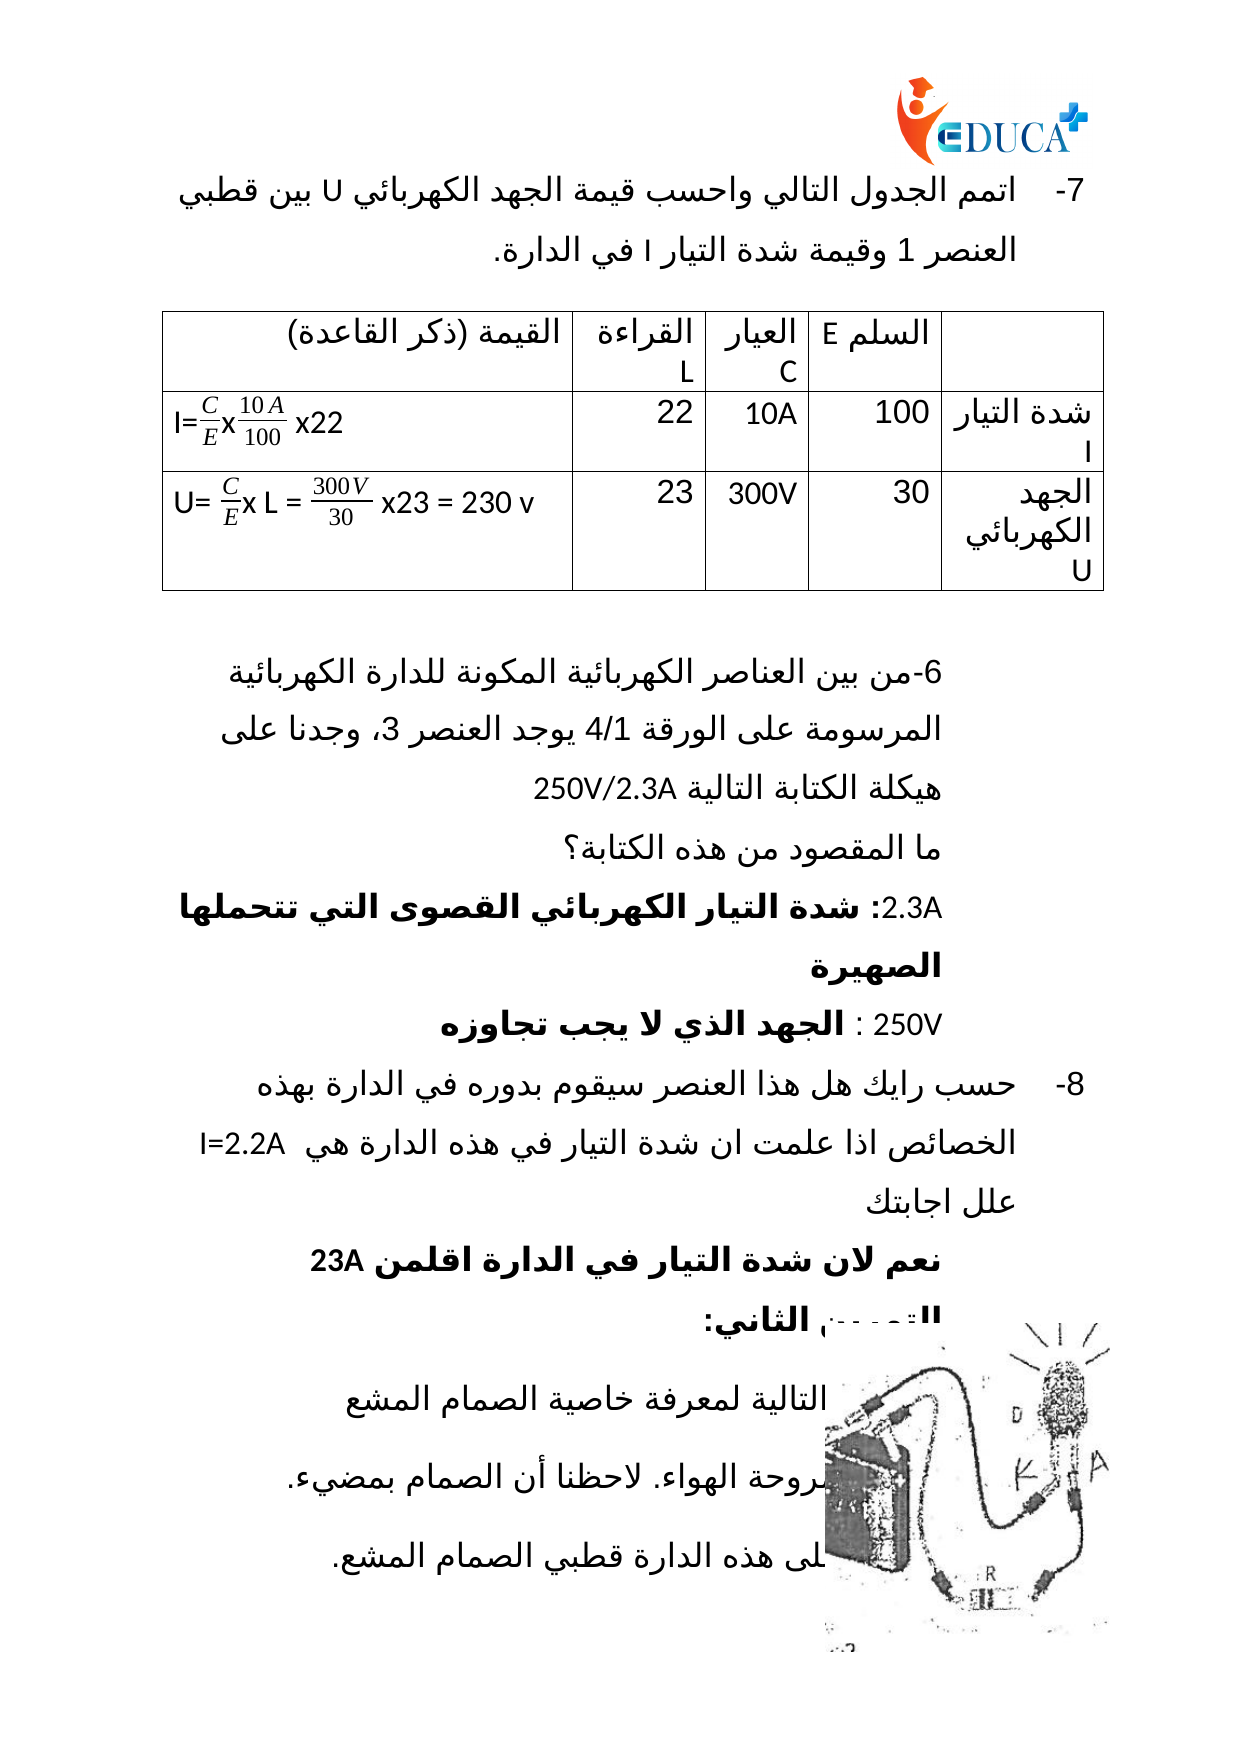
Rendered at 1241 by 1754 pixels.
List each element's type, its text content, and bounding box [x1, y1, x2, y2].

picture [890, 73, 1093, 169]
list التمرين الثاني: [148, 1300, 943, 1339]
list 250V : الجهد الذي لا يجب تجاوزه [148, 1003, 943, 1044]
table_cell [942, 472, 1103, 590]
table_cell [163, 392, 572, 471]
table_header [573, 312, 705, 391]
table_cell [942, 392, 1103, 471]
text الموجود في مروحة الهواء. لاحظنا أن الصمام بمضيء. [148, 1457, 825, 1496]
picture [825, 1323, 1110, 1652]
list حسب رايك هل هذا العنصر سيقوم بدوره في الدارة بهذه الخصائص اذا علمت ان شدة التيار في هذه الدارة هي I=2.2A علل اجابتك [148, 1064, 1055, 1220]
list اتمم الجدول التالي واحسب قيمة الجهد الكهربائي U بين قطبي العنصر 1 وقيمة شدة التيار I في الدارة. [148, 169, 1055, 269]
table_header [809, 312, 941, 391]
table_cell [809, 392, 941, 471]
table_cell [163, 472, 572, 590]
list 6-من بين العناصر الكهربائية المكونة للدارة الكهربائية المرسومة على الورقة 4/1 يوجد العنصر 3، وجدنا على هيكلة الكتابة التالية 250V/2.3A [148, 652, 943, 808]
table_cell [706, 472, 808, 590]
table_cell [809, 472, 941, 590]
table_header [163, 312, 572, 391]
list حدد على هذه الدارة قطبي الصمام المشع. [148, 1536, 825, 1574]
text قمنا بالتجربة التالية لمعرفة خاصية الصمام المشع [148, 1379, 825, 1417]
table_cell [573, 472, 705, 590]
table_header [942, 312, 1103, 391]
list 2.3A: شدة التيار الكهربائي القصوى التي تتحملها الصهيرة [148, 886, 943, 984]
list نعم لان شدة التيار في الدارة اقلمن 23A [148, 1239, 943, 1280]
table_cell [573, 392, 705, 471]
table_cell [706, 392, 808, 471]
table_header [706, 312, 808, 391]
list ما المقصود من هذه الكتابة؟ [148, 828, 943, 867]
